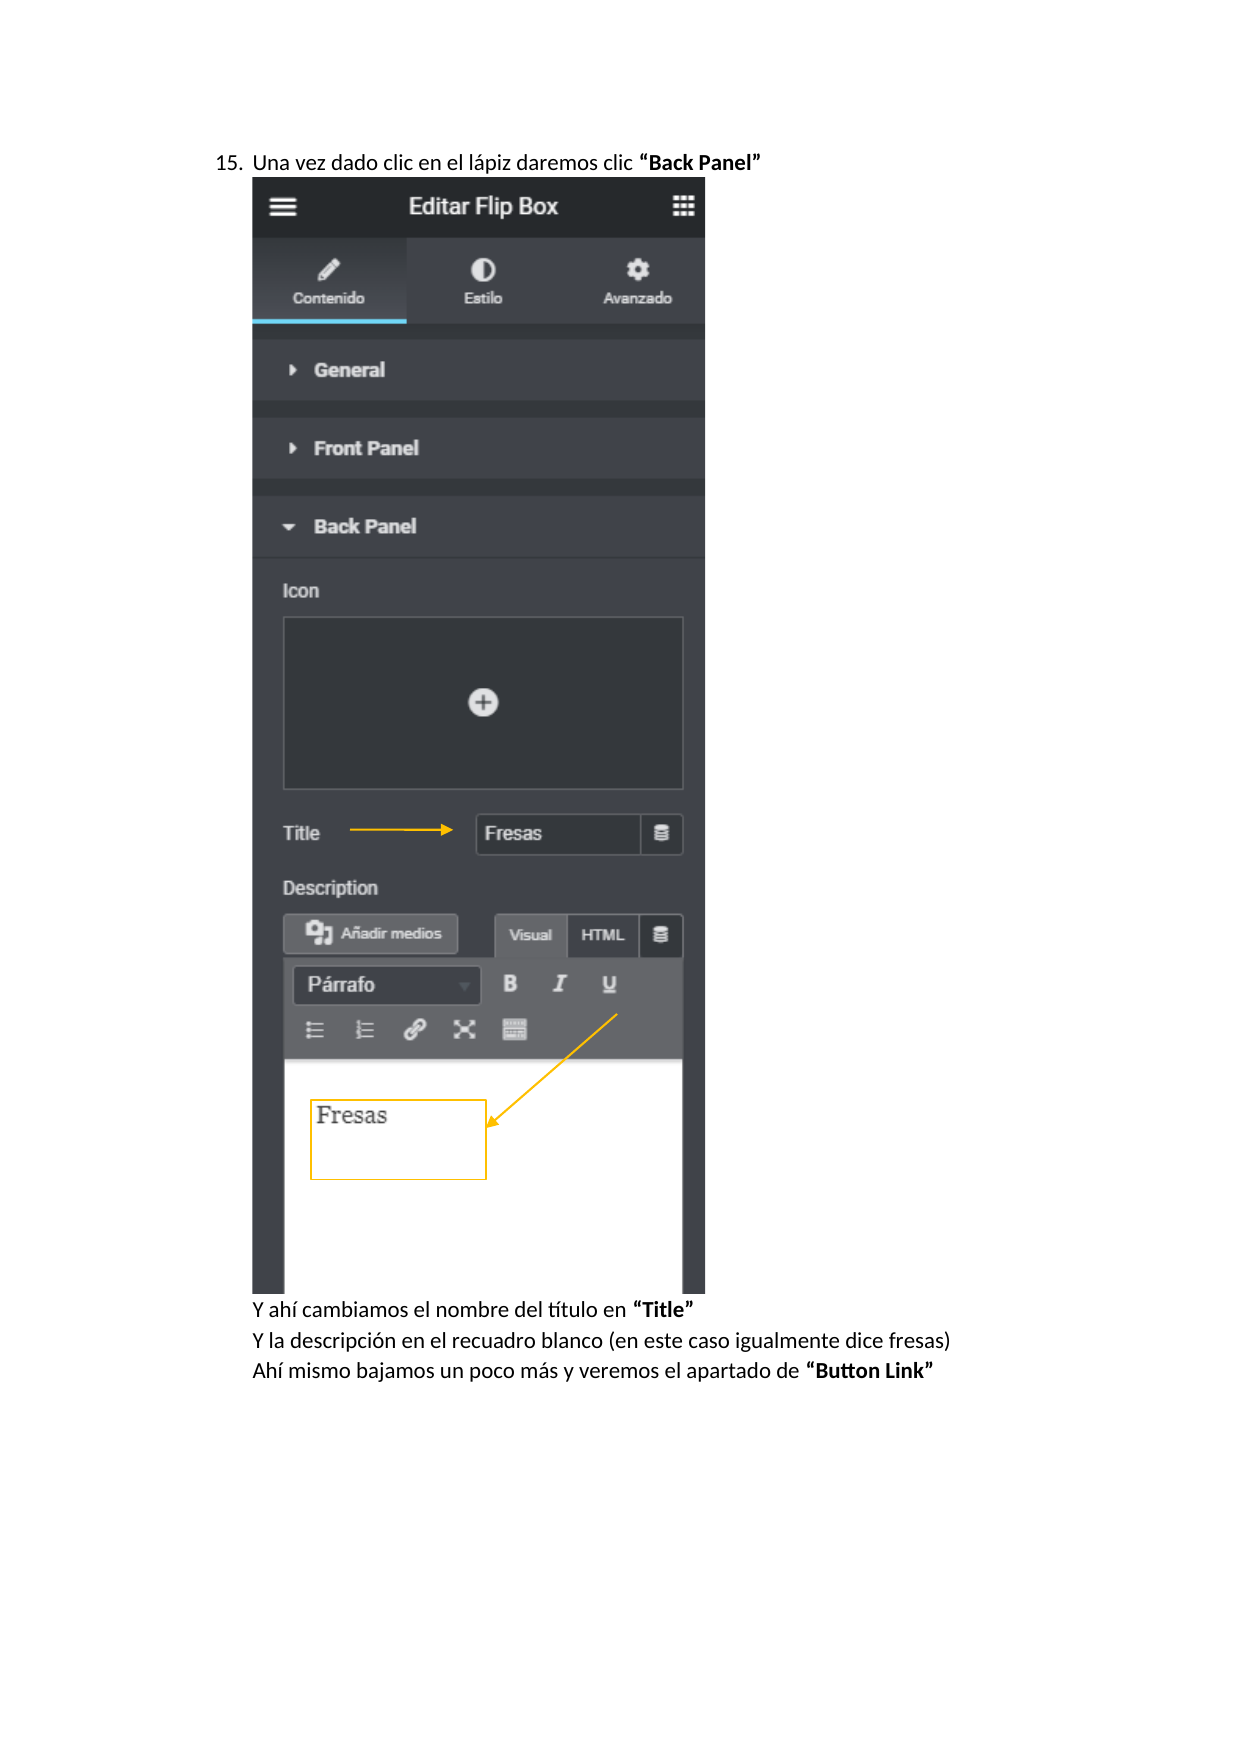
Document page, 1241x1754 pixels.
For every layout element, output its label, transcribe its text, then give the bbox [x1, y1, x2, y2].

picture [252, 177, 706, 1294]
list Y ahí cambiamos el nombre del título en “Title” [252, 1296, 1063, 1323]
list Ahí mismo bajamos un poco más y veremos el apartado de “Button Link” [252, 1356, 1063, 1384]
list Y la descripción en el recuadro blanco (en este caso igualmente dice fresas) [252, 1326, 1063, 1354]
list Una vez dado clic en el lápiz daremos clic “Back Panel” [215, 148, 1063, 176]
